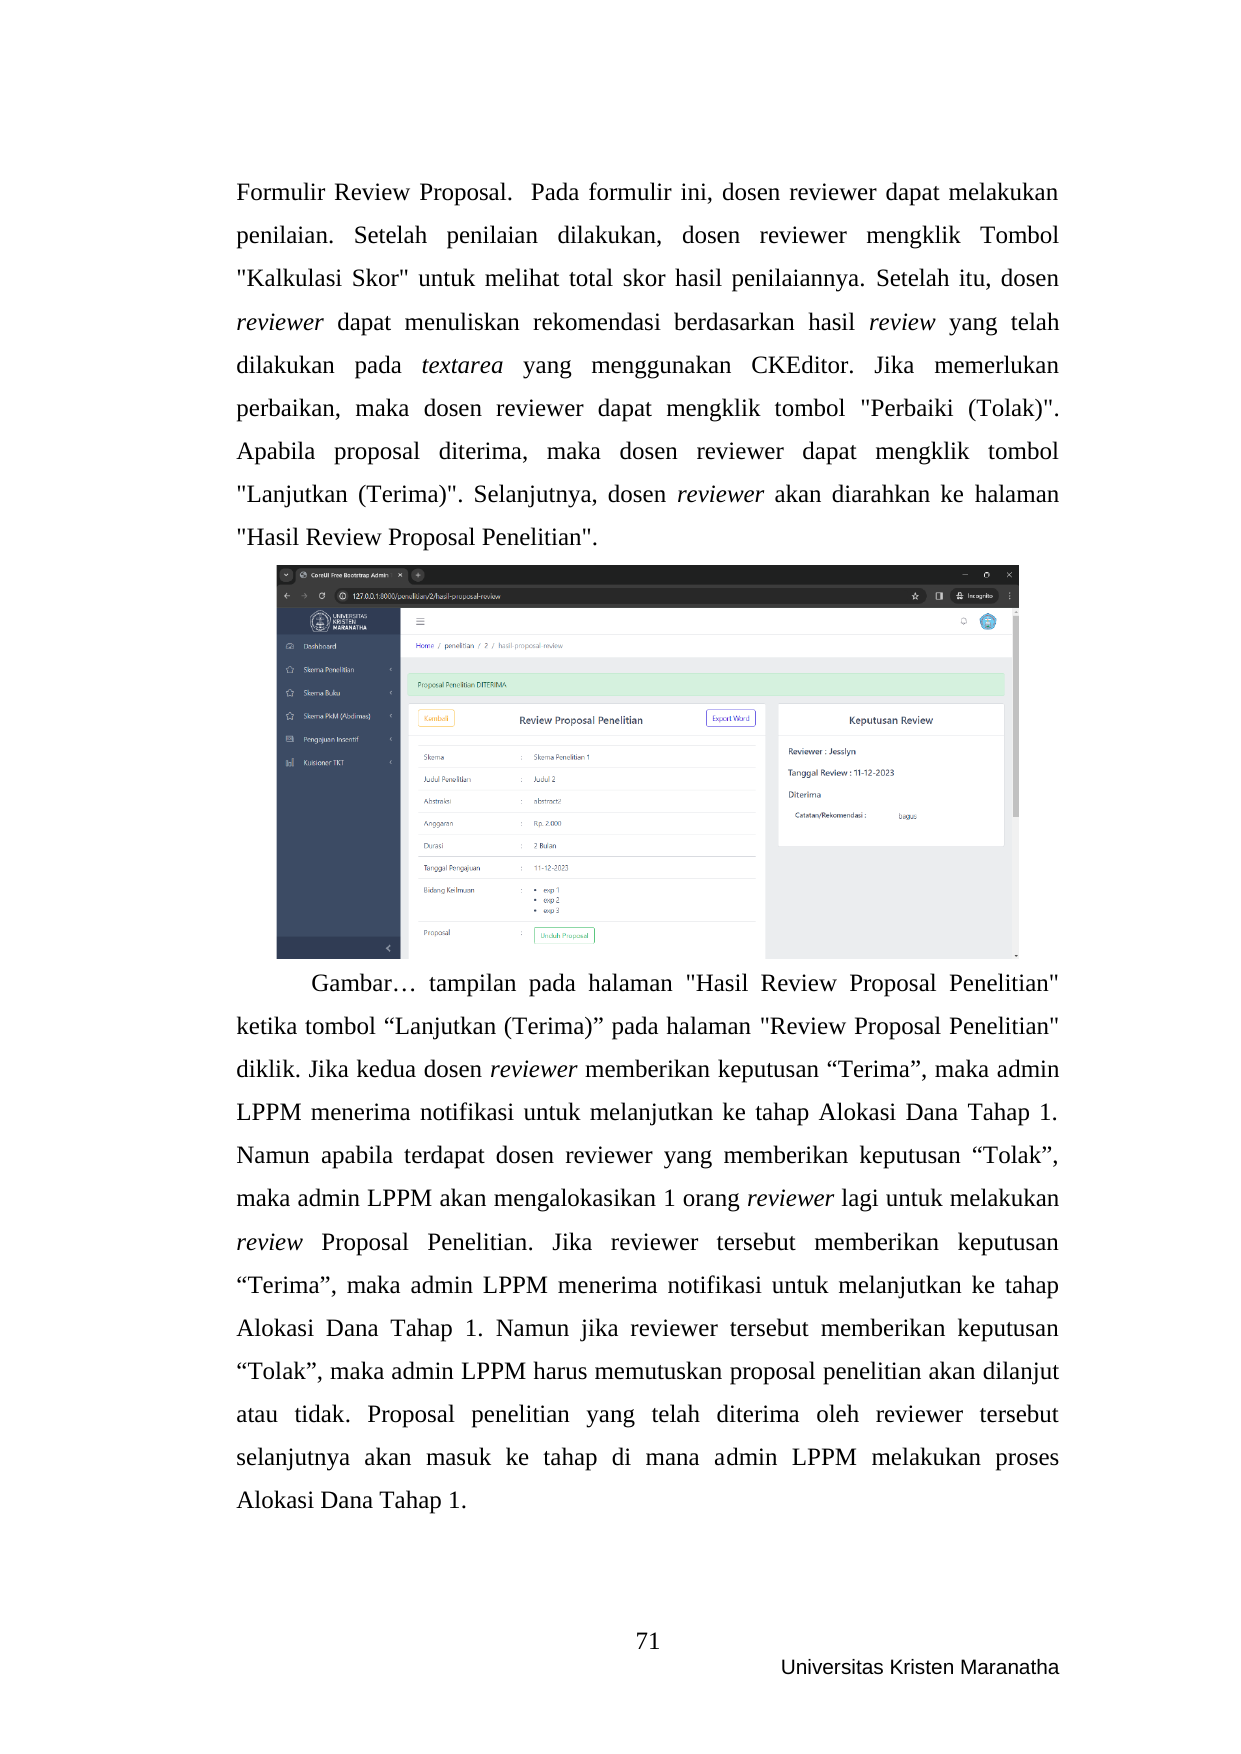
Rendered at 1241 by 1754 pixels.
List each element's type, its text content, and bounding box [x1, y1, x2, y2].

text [236, 177, 1059, 551]
picture [276, 565, 1019, 959]
